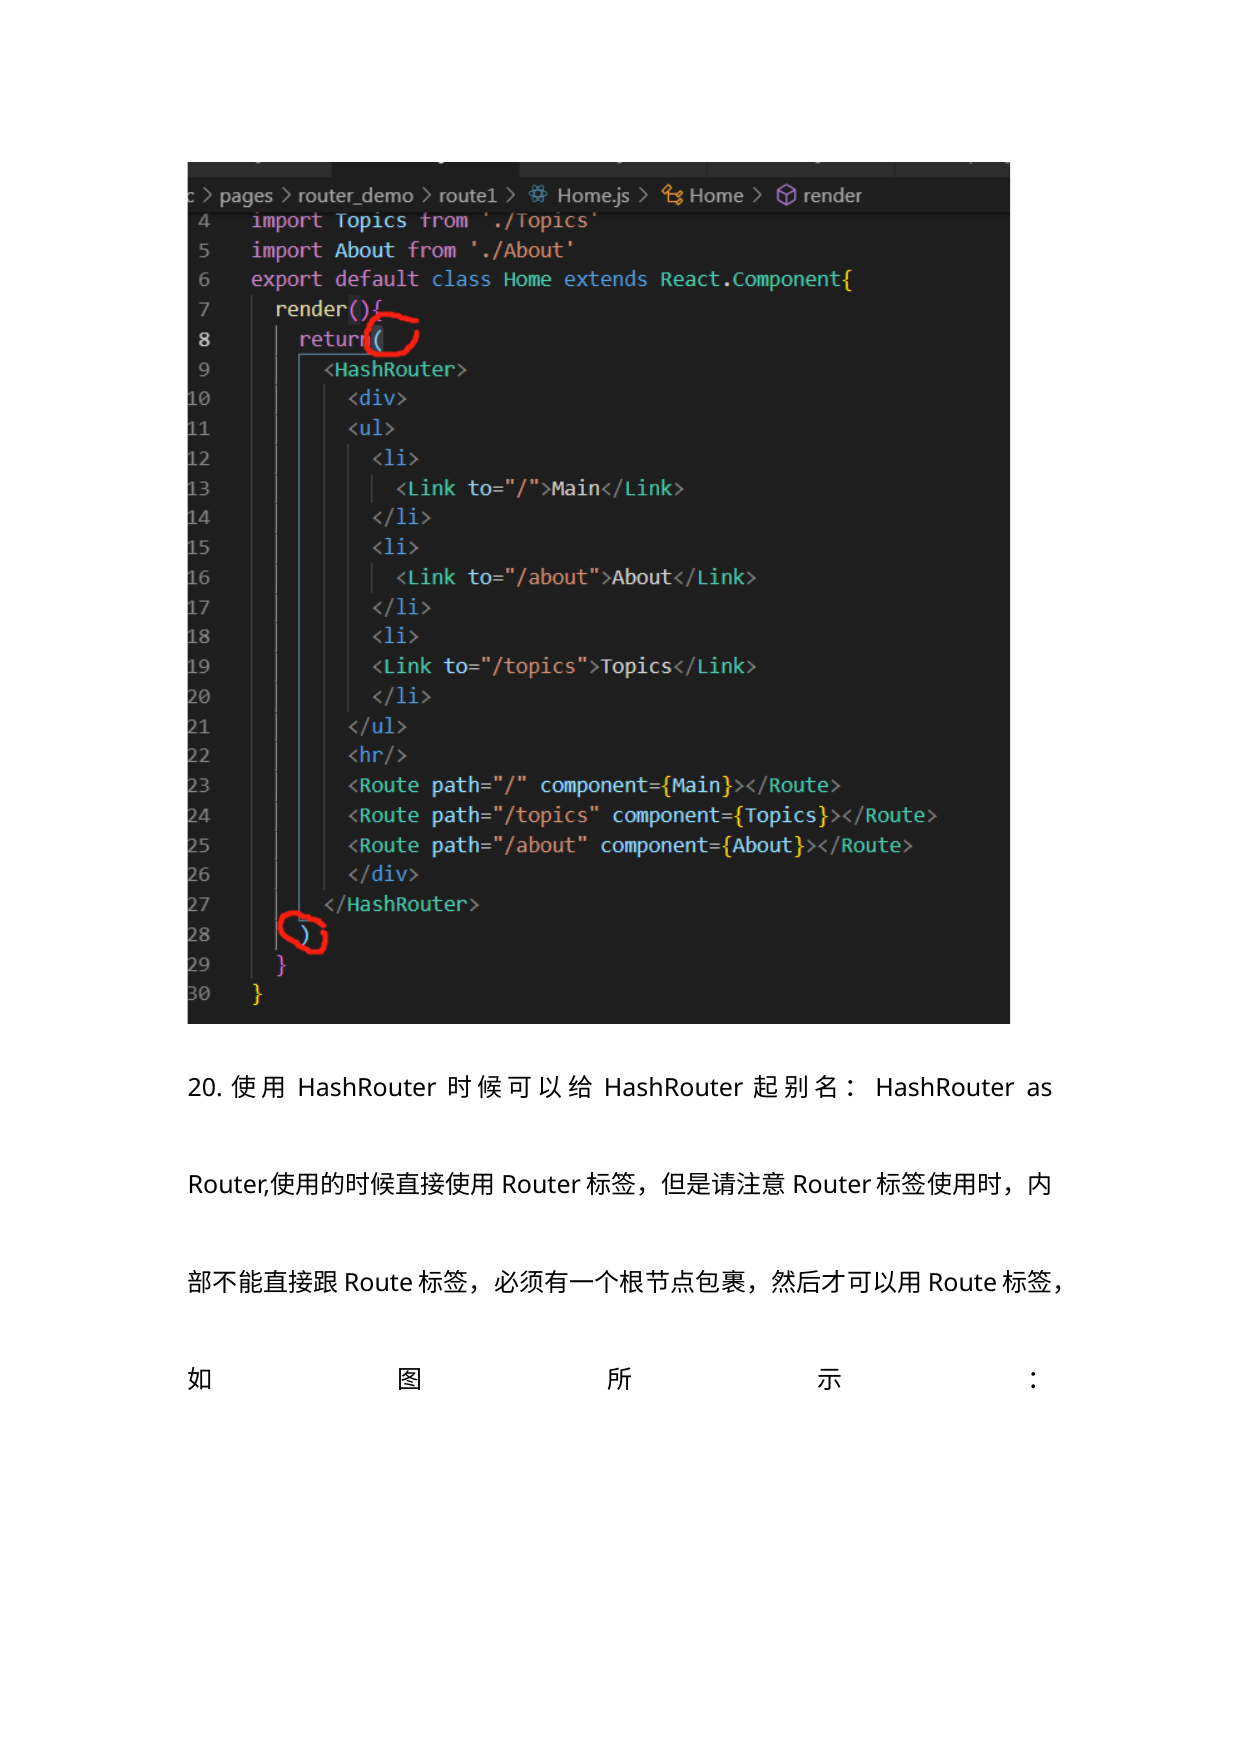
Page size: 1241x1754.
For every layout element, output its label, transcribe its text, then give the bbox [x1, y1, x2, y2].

picture [187, 162, 1011, 1024]
list 使用HashRouter时候可以给HashRouter起别名：HashRouter as Router,使用的时候直接使用Router标签，但是请注意Router标签使用时，内部不能直接跟Route标签，必须有一个根节点包裹，然后才可以用Route标签，如图所示： [187, 1053, 1053, 1410]
